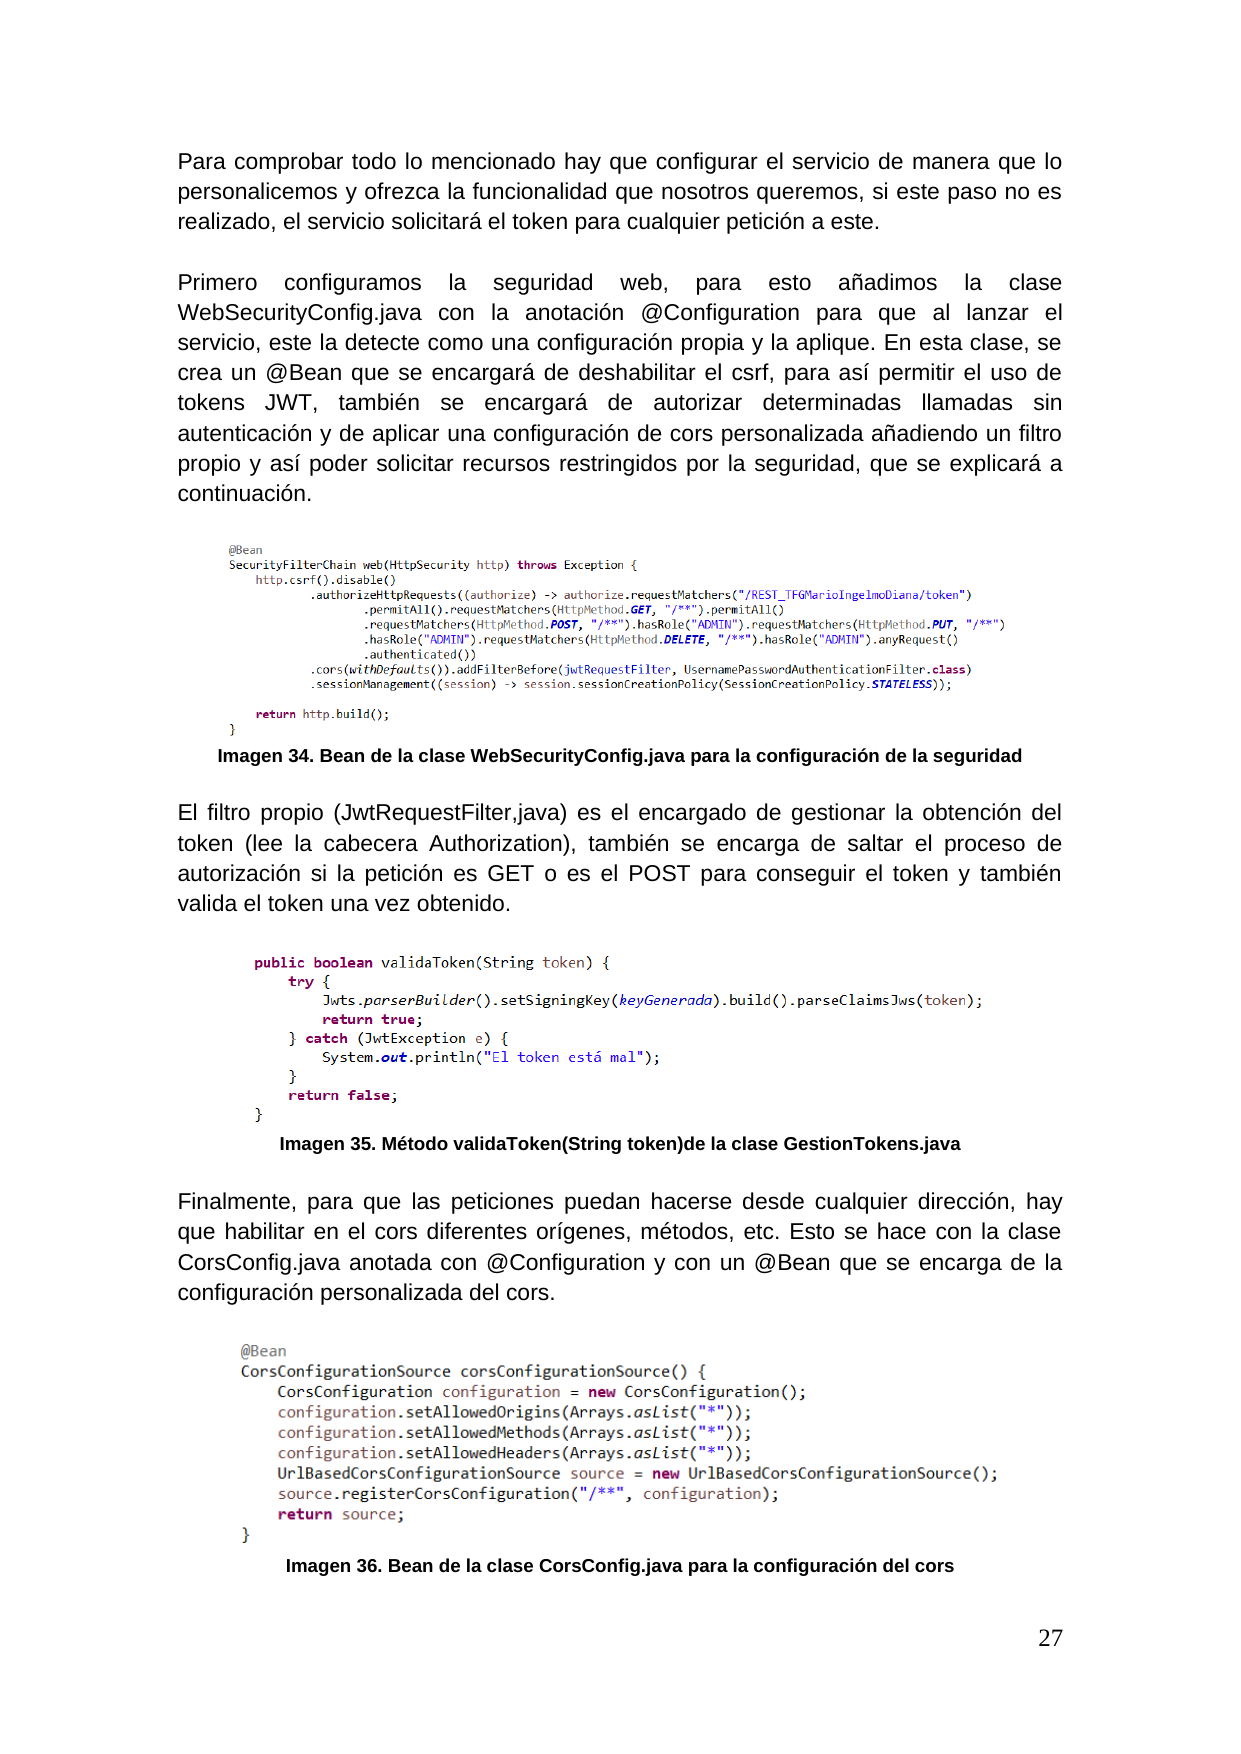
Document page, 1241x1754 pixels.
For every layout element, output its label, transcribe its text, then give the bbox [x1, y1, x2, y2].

text Primero configuramos la seguridad web, para esto añadimos la clase WebSecurityConfig.java con la anotación @Configuration para que al lanzar el servicio, este la detecte como una configuración propia y la aplique. En esta clase, se crea un @Bean que se encargará de deshabilitar el csrf, para así permitir el uso de tokens JWT, también se encargará de autorizar determinadas llamadas sin autenticación y de aplicar una configuración de cors personalizada añadiendo un filtro propio y así poder solicitar recursos restringidos por la seguridad, que se explicará a continuación. [177, 268, 1063, 506]
text El filtro propio (JwtRequestFilter,java) es el encargado de gestionar la obtención del token (lee la cabecera Authorization), también se encarga de saltar el proceso de autorización si la petición es GET o es el POST para conseguir el token y también valida el token una vez obtenido. [177, 799, 1063, 916]
text Finalmente, para que las peticiones puedan hacerse desde cualquier dirección, hay que habilitar en el cors diferentes orígenes, métodos, etc. Esto se hace con la clase CorsConfig.java anotada con @Configuration y con un @Bean que se encarga de la configuración personalizada del cors. [177, 1188, 1063, 1305]
text Imagen 34. Bean de la clase WebSecurityConfig.java para la configuración de la seguridad [177, 744, 1063, 766]
text Para comprobar todo lo mencionado hay que configurar el servicio de manera que lo personalicemos y ofrezca la funcionalidad que nosotros queremos, si este paso no es realizado, el servicio solicitará el token para cualquier petición a este. [177, 148, 1063, 234]
text Imagen 35. Método validaToken(String token)de la clase GestionTokens.java [177, 1133, 1063, 1155]
text Imagen 36. Bean de la clase CorsConfig.java para la configuración del cors [177, 1554, 1063, 1576]
picture [250, 950, 997, 1130]
picture [236, 1339, 1004, 1551]
picture [225, 540, 1015, 741]
